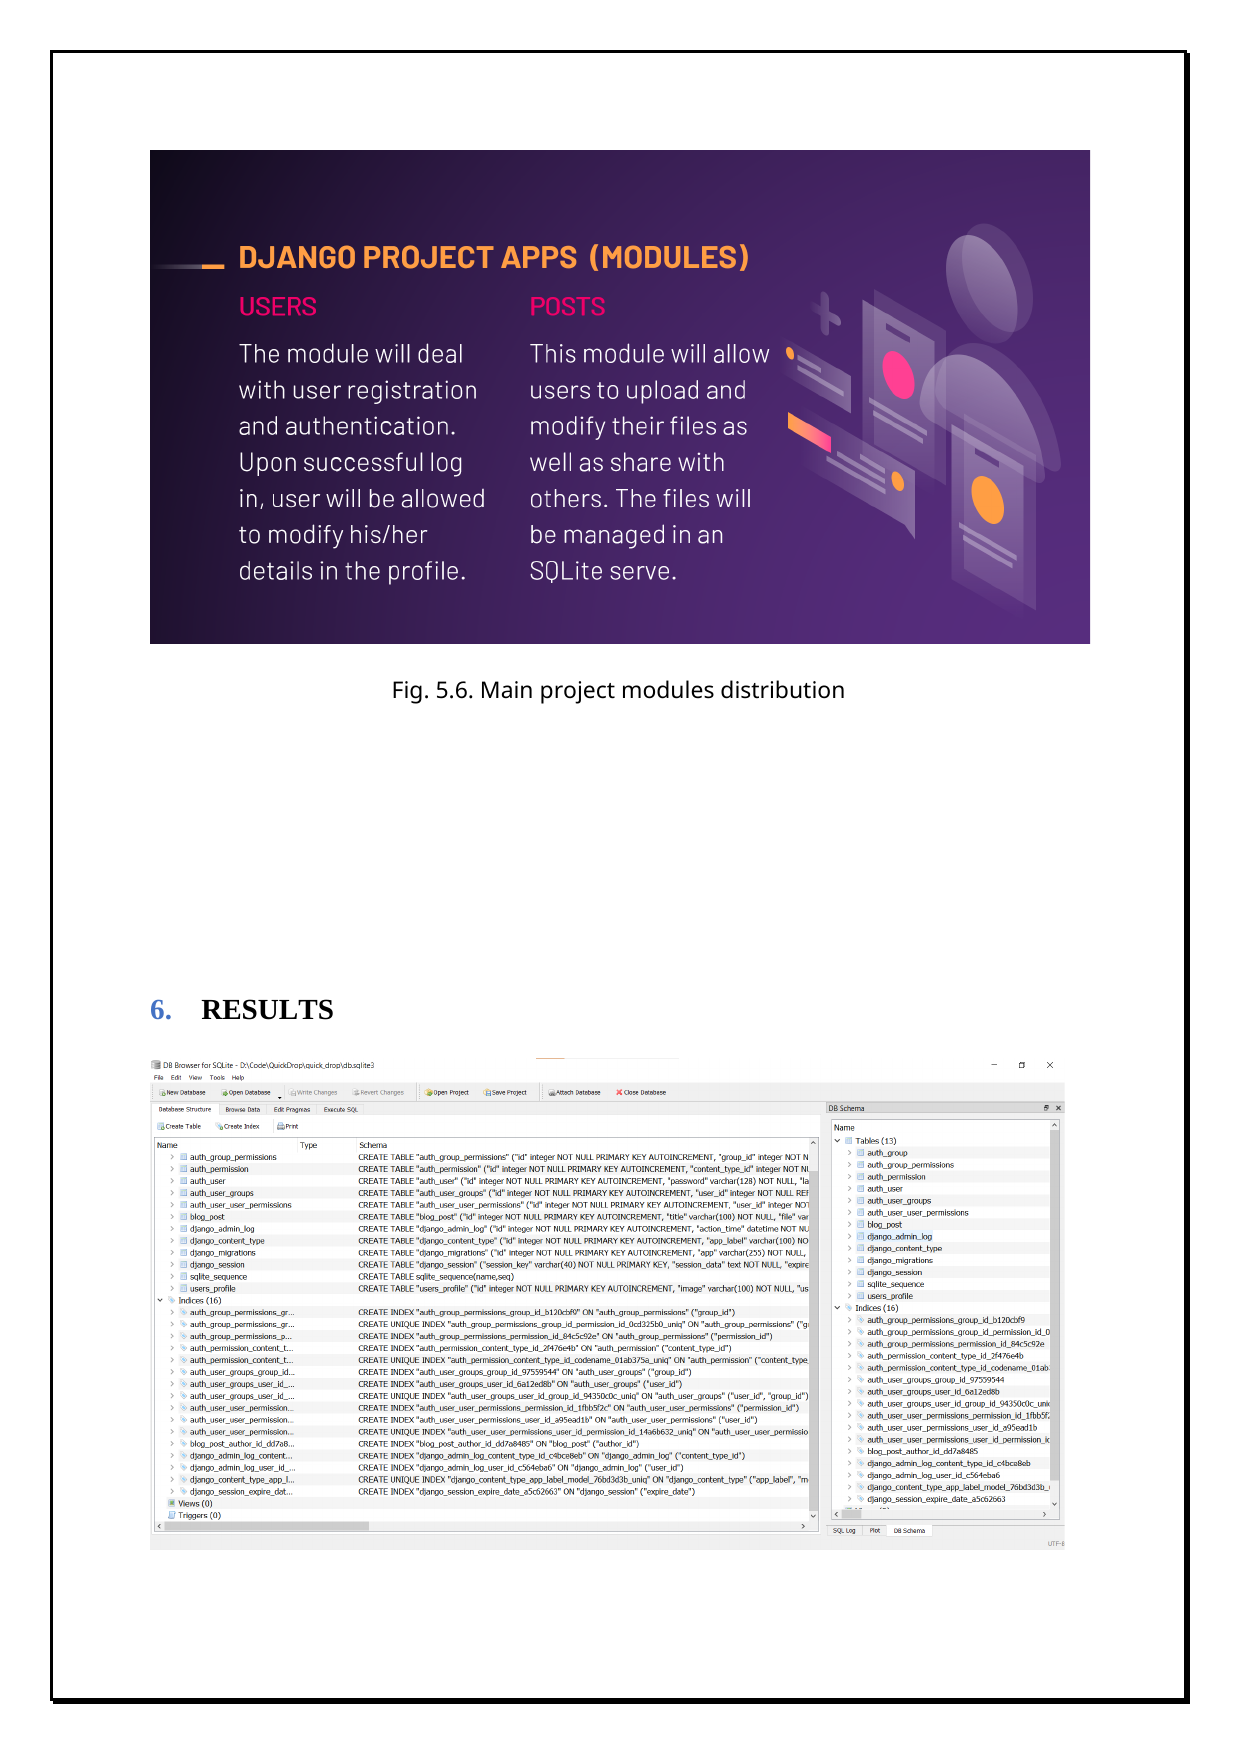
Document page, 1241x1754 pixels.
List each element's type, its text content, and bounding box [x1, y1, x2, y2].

text Fig. 5.6. Main project modules distribution [150, 674, 1087, 706]
text 6. RESULTS [150, 992, 1087, 1026]
picture [150, 1058, 1065, 1550]
picture [150, 150, 1091, 644]
